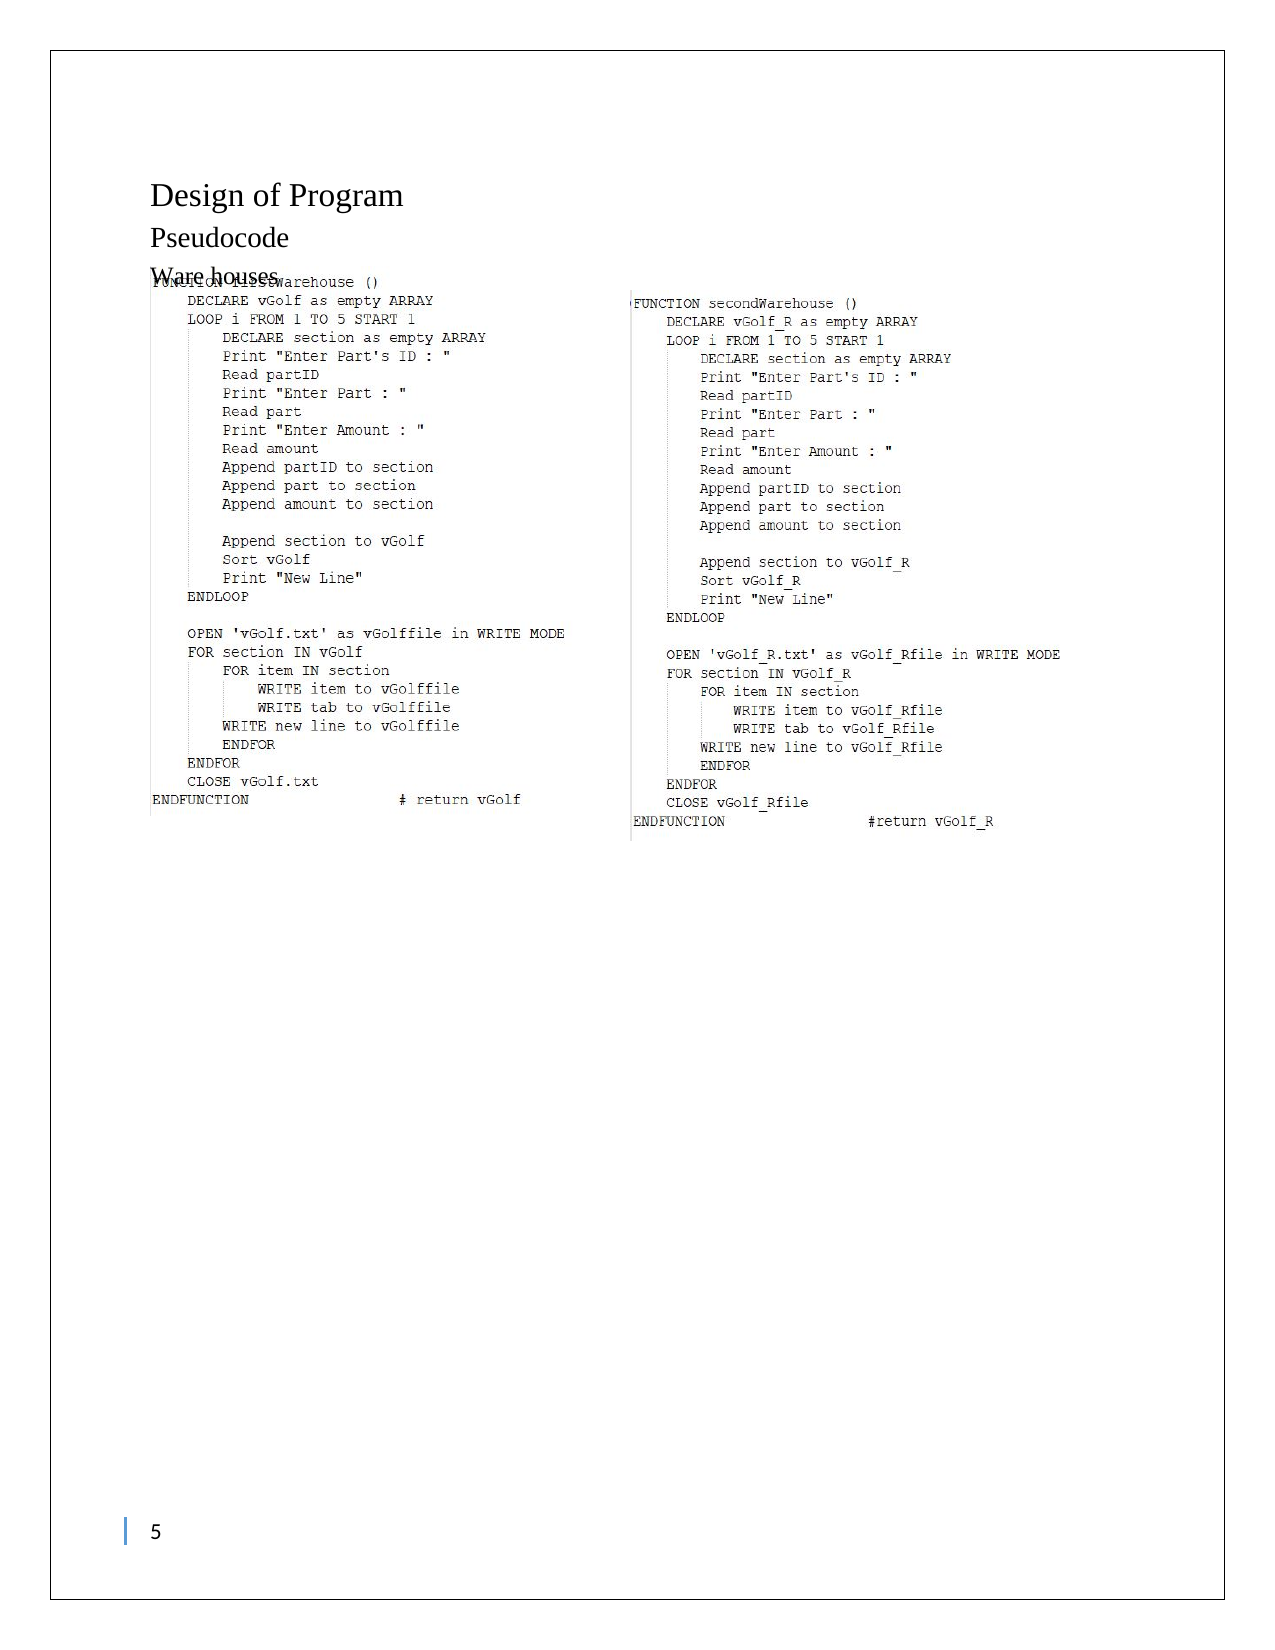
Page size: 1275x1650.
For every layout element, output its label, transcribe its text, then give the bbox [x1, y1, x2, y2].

subtitle Design of Program [150, 175, 1181, 213]
subtitle Pseudocode [150, 221, 1181, 254]
picture [630, 290, 1070, 841]
picture [150, 289, 607, 816]
subtitle Ware houses [150, 261, 1181, 289]
